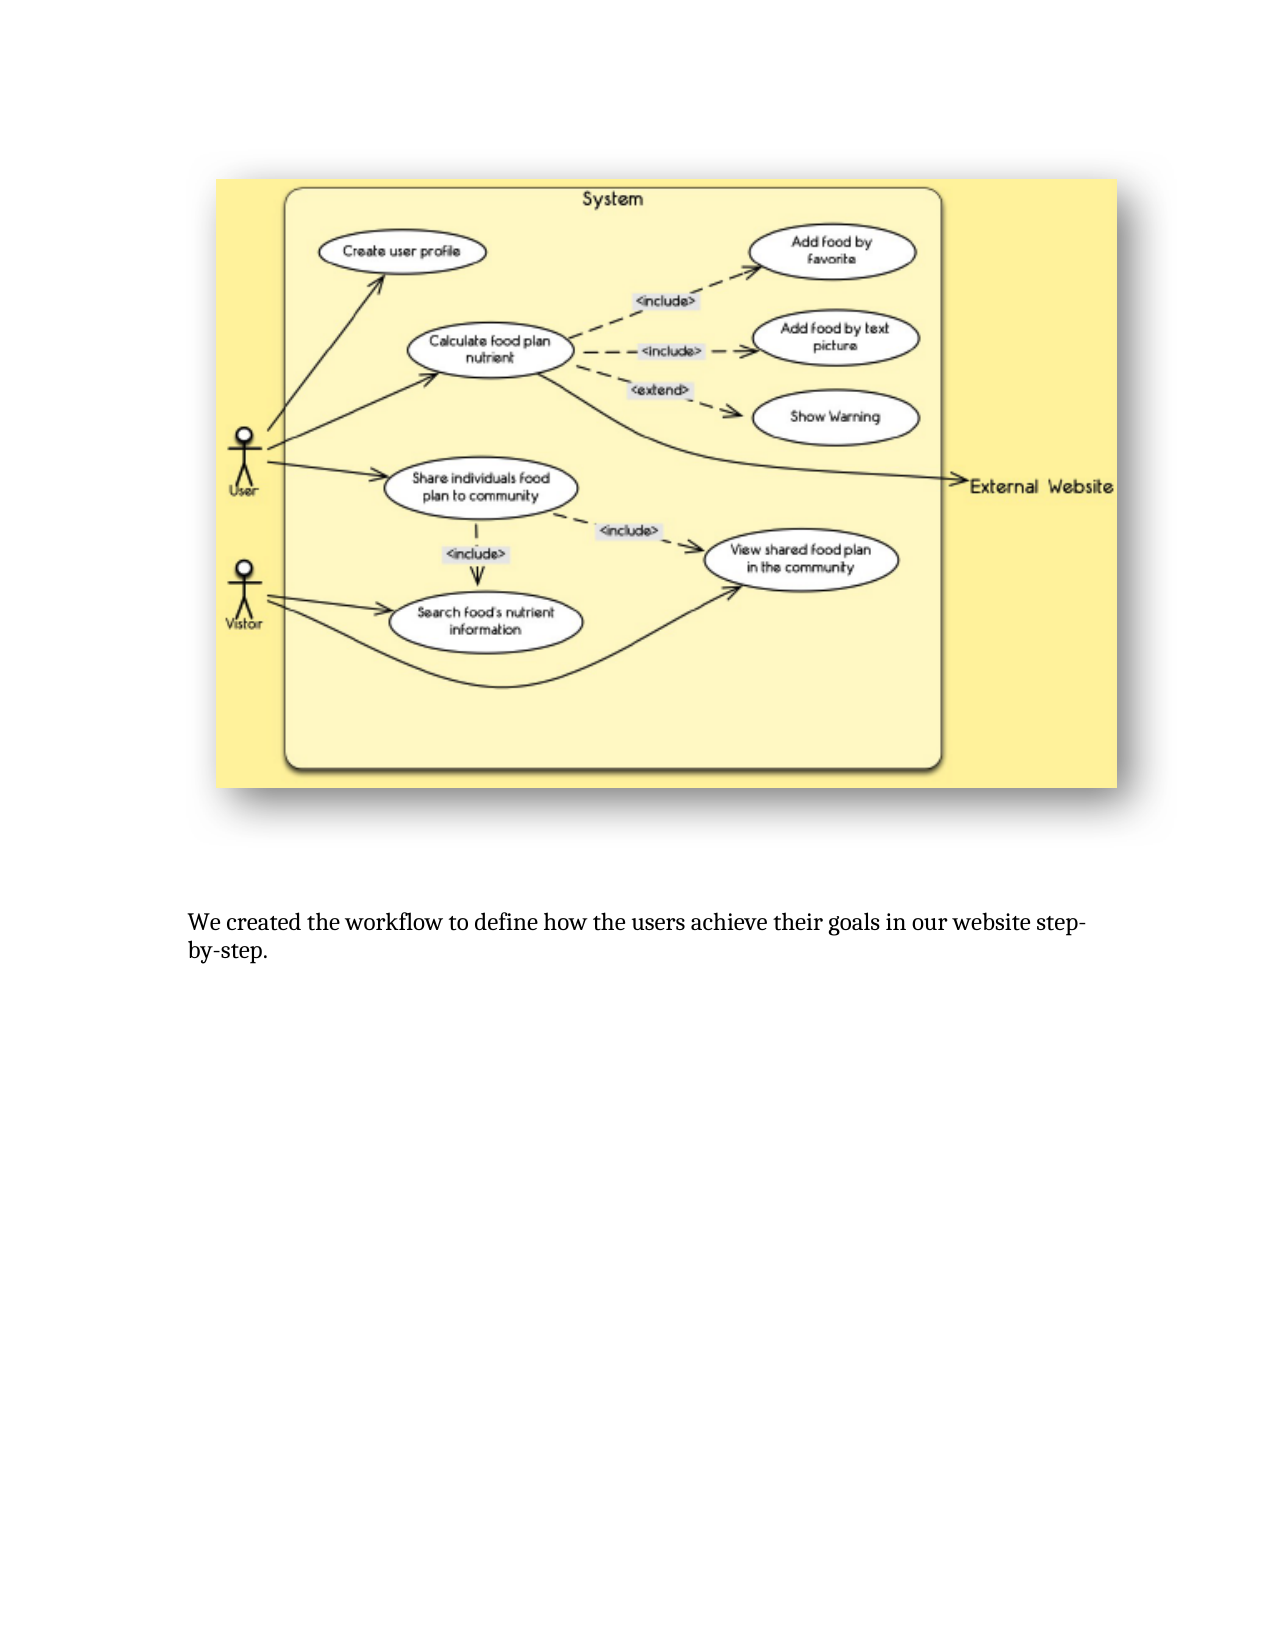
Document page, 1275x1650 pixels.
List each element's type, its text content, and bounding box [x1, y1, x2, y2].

picture [216, 179, 1117, 788]
text We created the workflow to define how the users achieve their goals in our website step-by-step. [187, 908, 1087, 965]
